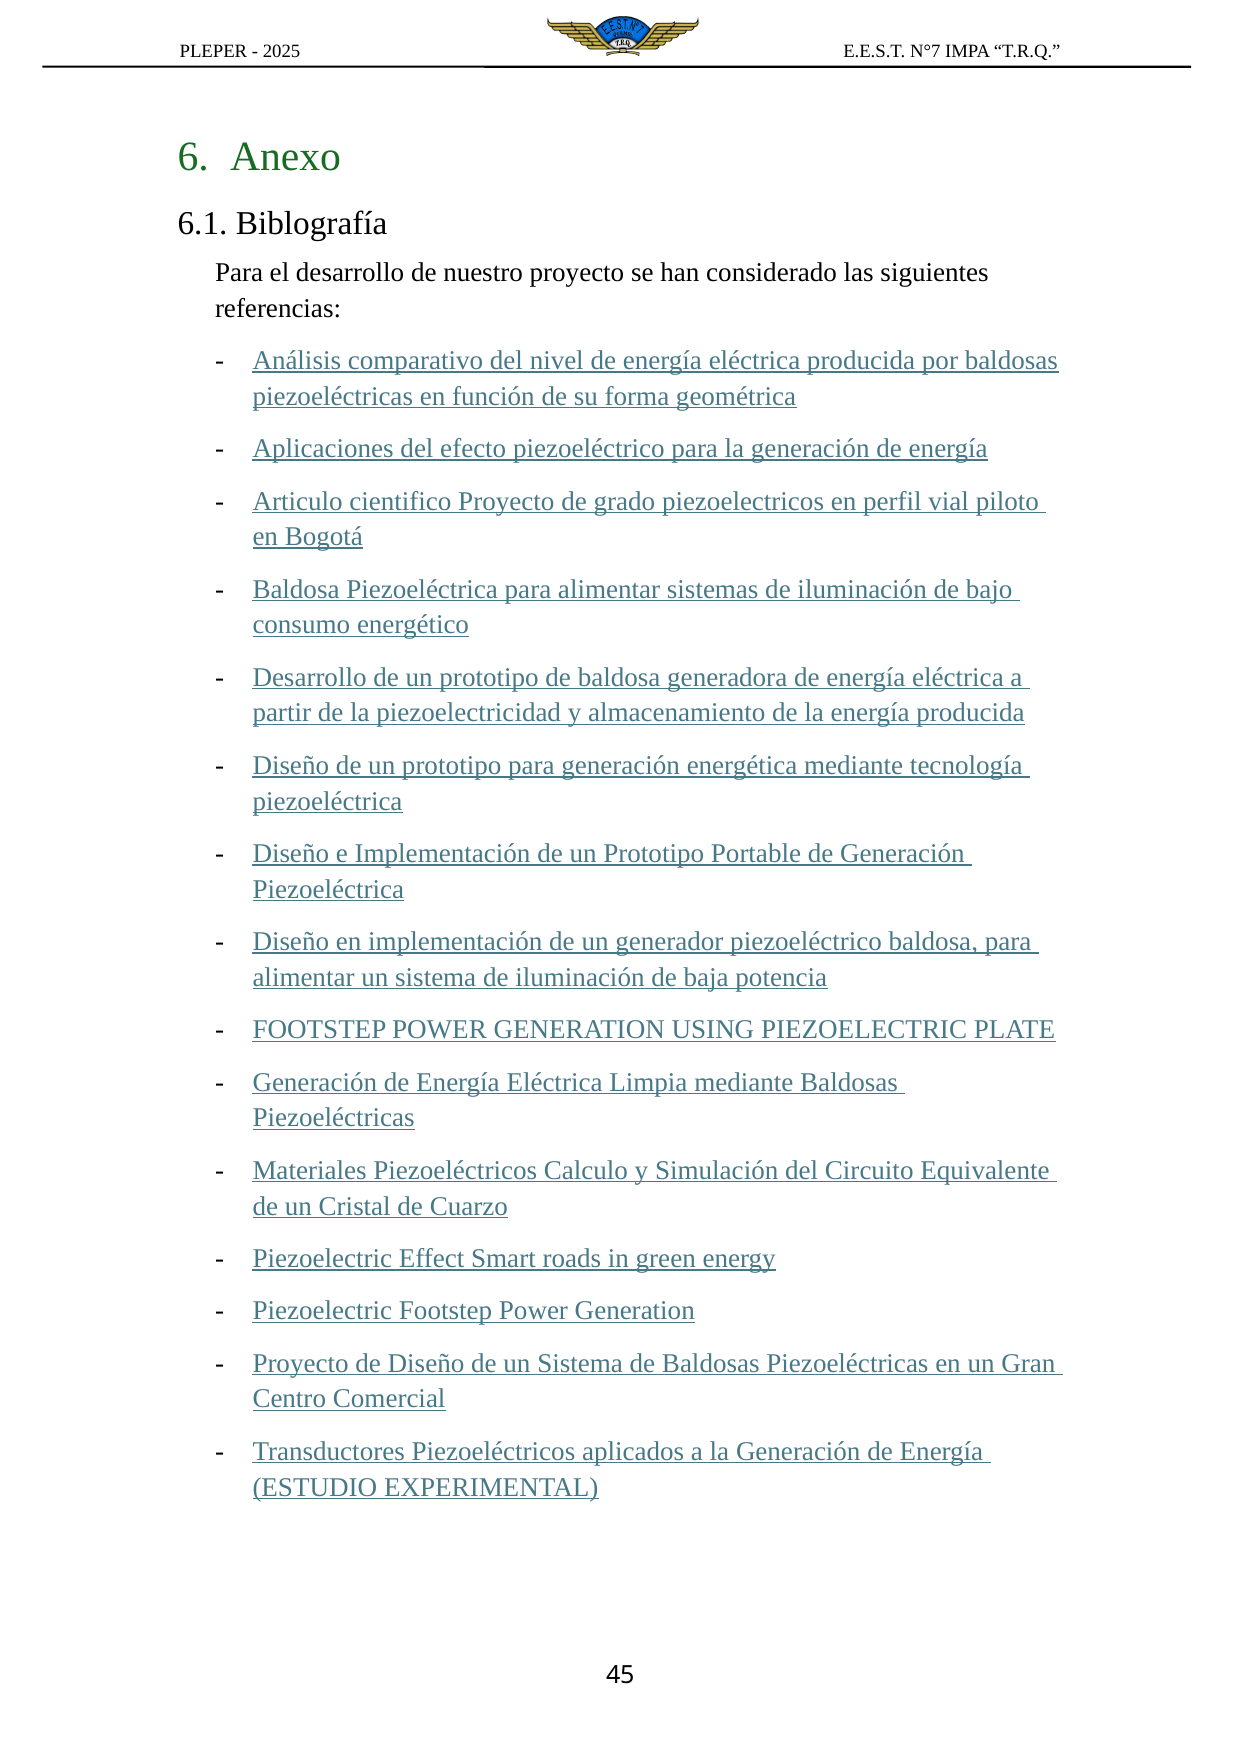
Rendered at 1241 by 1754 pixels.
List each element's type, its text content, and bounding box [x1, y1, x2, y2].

list Baldosa Piezoeléctrica para alimentar sistemas de iluminación de bajo consumo energético [215, 573, 1063, 639]
list Generación de Energía Eléctrica Limpia mediante Baldosas Piezoeléctricas [215, 1066, 1063, 1133]
list Proyecto de Diseño de un Sistema de Baldosas Piezoeléctricas en un Gran Centro Comercial [215, 1347, 1063, 1414]
list Diseño de un prototipo para generación energética mediante tecnología piezoeléctrica [215, 749, 1063, 816]
picture [543, 14, 703, 58]
list Piezoelectric Effect Smart roads in green energy [215, 1242, 1063, 1273]
text Para el desarrollo de nuestro proyecto se han considerado las siguientes referencias: [215, 256, 1063, 323]
subtitle Anexo [177, 132, 1063, 180]
list Análisis comparativo del nivel de energía eléctrica producida por baldosas piezoeléctricas en función de su forma geométrica [215, 344, 1063, 411]
list Piezoelectric Footstep Power Generation [215, 1294, 1063, 1326]
subtitle 6.1. Biblografía [177, 203, 1063, 242]
list Aplicaciones del efecto piezoeléctrico para la generación de energía [215, 432, 1063, 463]
list Diseño e Implementación de un Prototipo Portable de Generación Piezoeléctrica [215, 837, 1063, 904]
list FOOTSTEP POWER GENERATION USING PIEZOELECTRIC PLATE [215, 1013, 1063, 1044]
list Desarrollo de un prototipo de baldosa generadora de energía eléctrica a partir de la piezoelectricidad y almacenamiento de la energía producida [215, 661, 1063, 728]
list Articulo cientifico Proyecto de grado piezoelectricos en perfil vial piloto en Bogotá [215, 484, 1063, 551]
list Diseño en implementación de un generador piezoeléctrico baldosa, para alimentar un sistema de iluminación de baja potencia [215, 925, 1063, 992]
list Transductores Piezoeléctricos aplicados a la Generación de Energía (ESTUDIO EXPERIMENTAL) [215, 1435, 1063, 1502]
list Materiales Piezoeléctricos Calculo y Simulación del Circuito Equivalente de un Cristal de Cuarzo [215, 1154, 1063, 1221]
